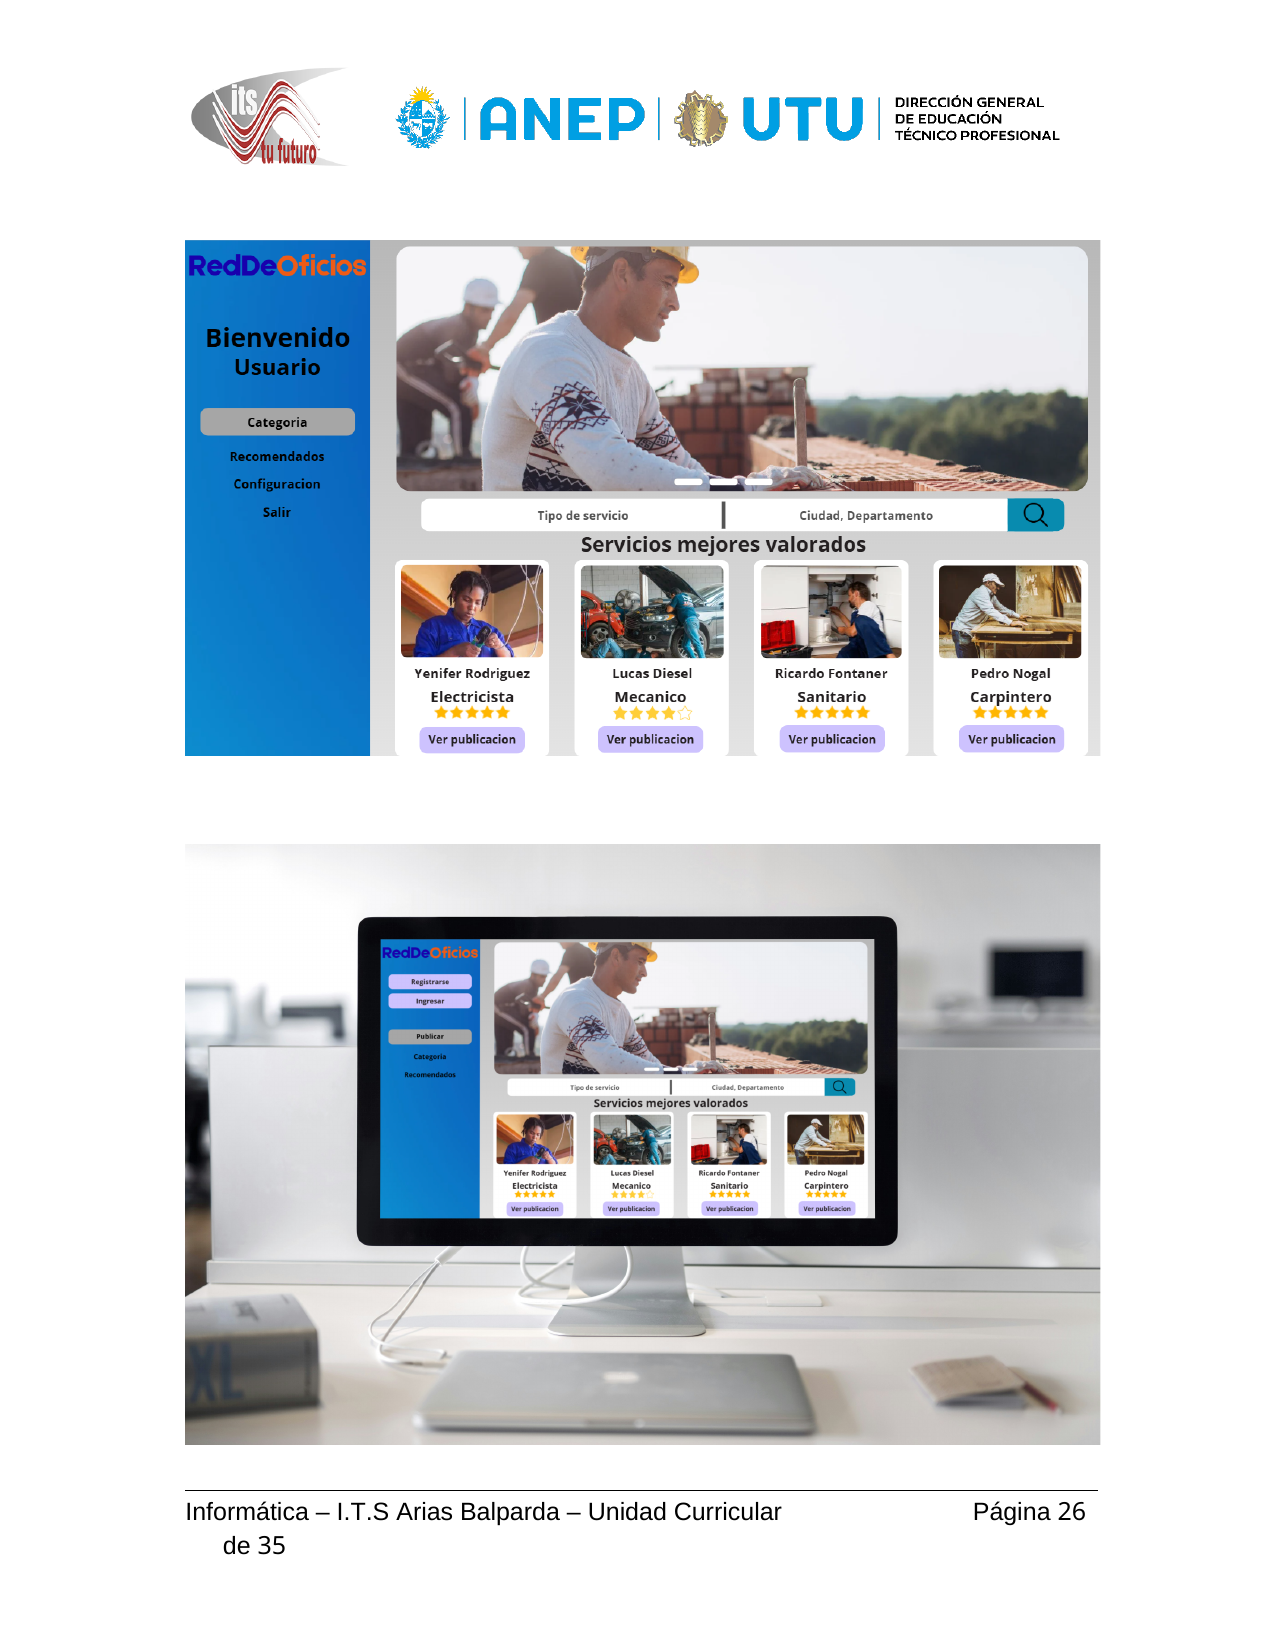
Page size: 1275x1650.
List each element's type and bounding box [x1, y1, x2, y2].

picture [185, 844, 1101, 1445]
picture [185, 240, 1101, 756]
picture [185, 30, 1137, 202]
